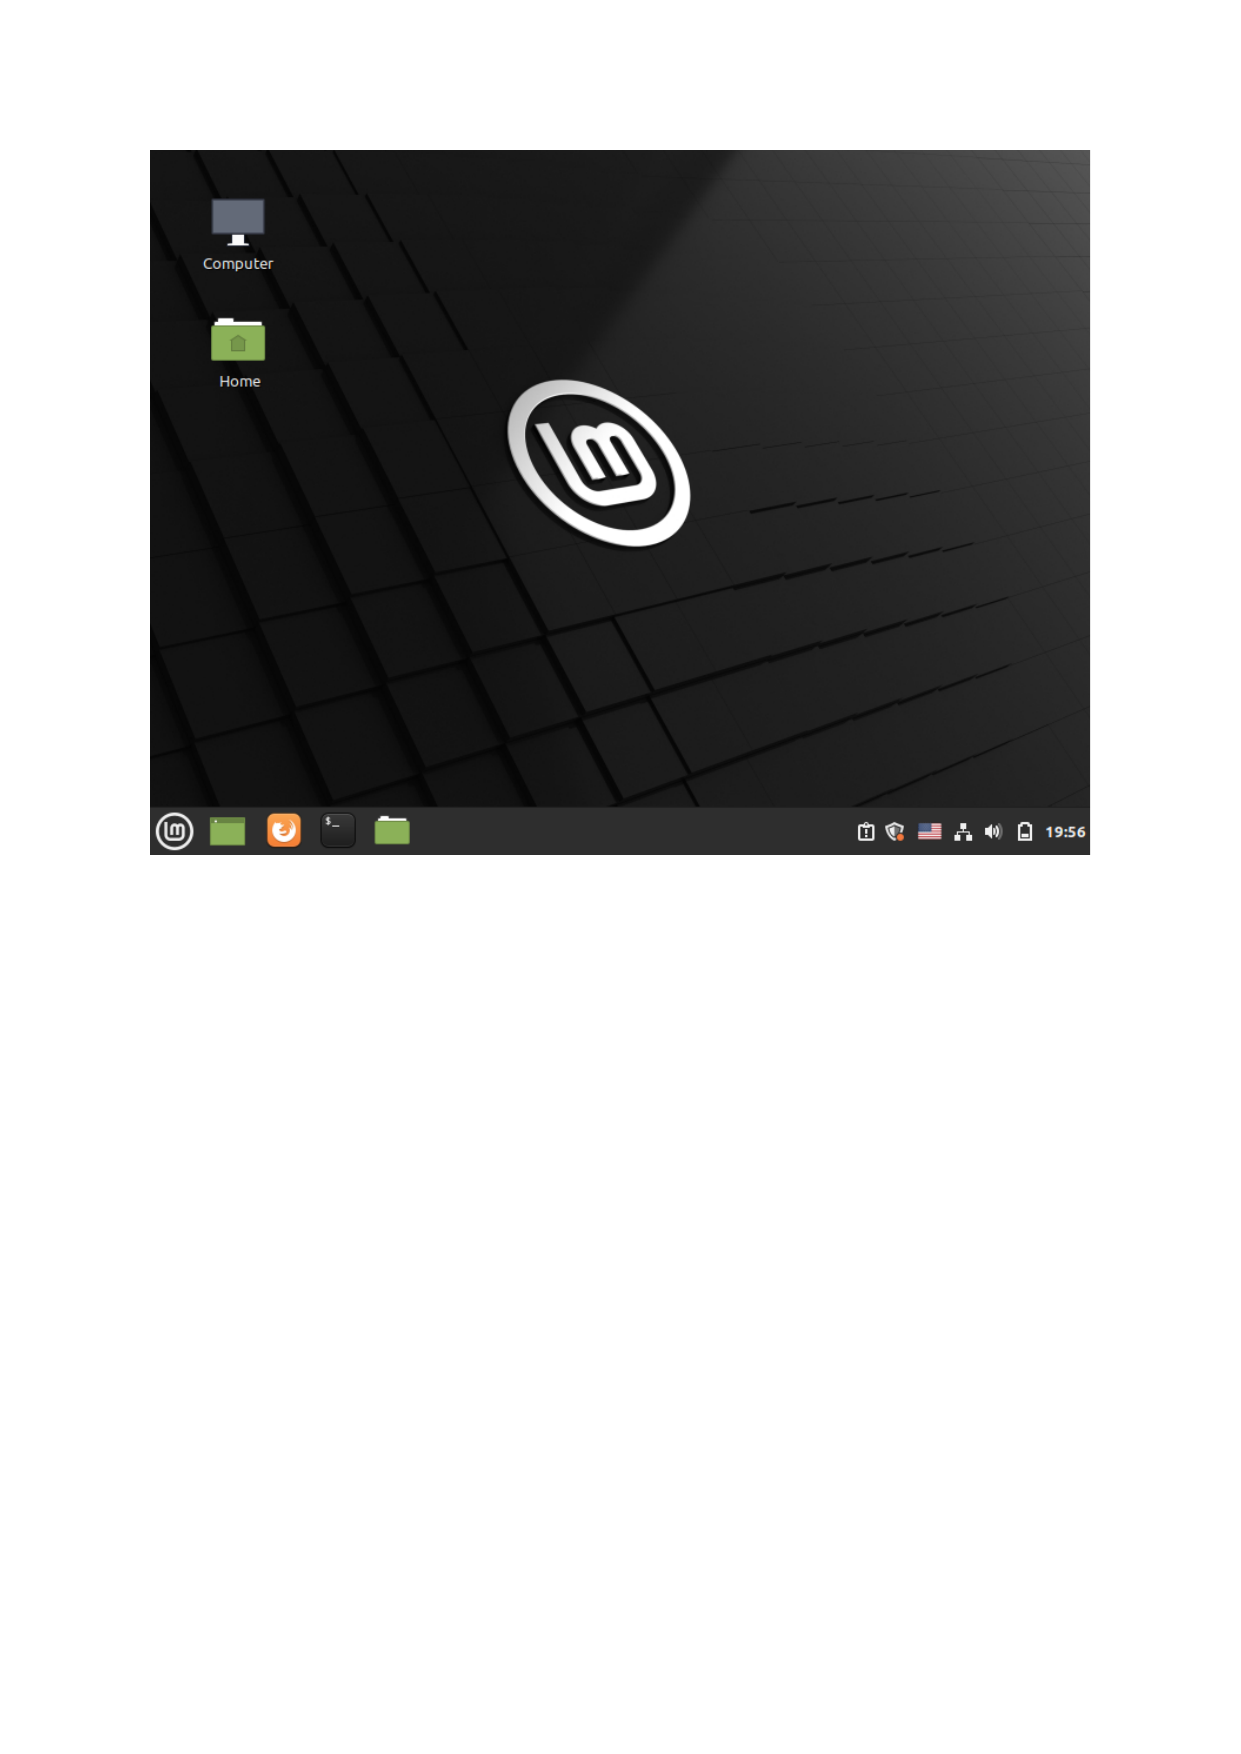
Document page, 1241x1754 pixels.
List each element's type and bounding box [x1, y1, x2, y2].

picture [150, 150, 1091, 855]
